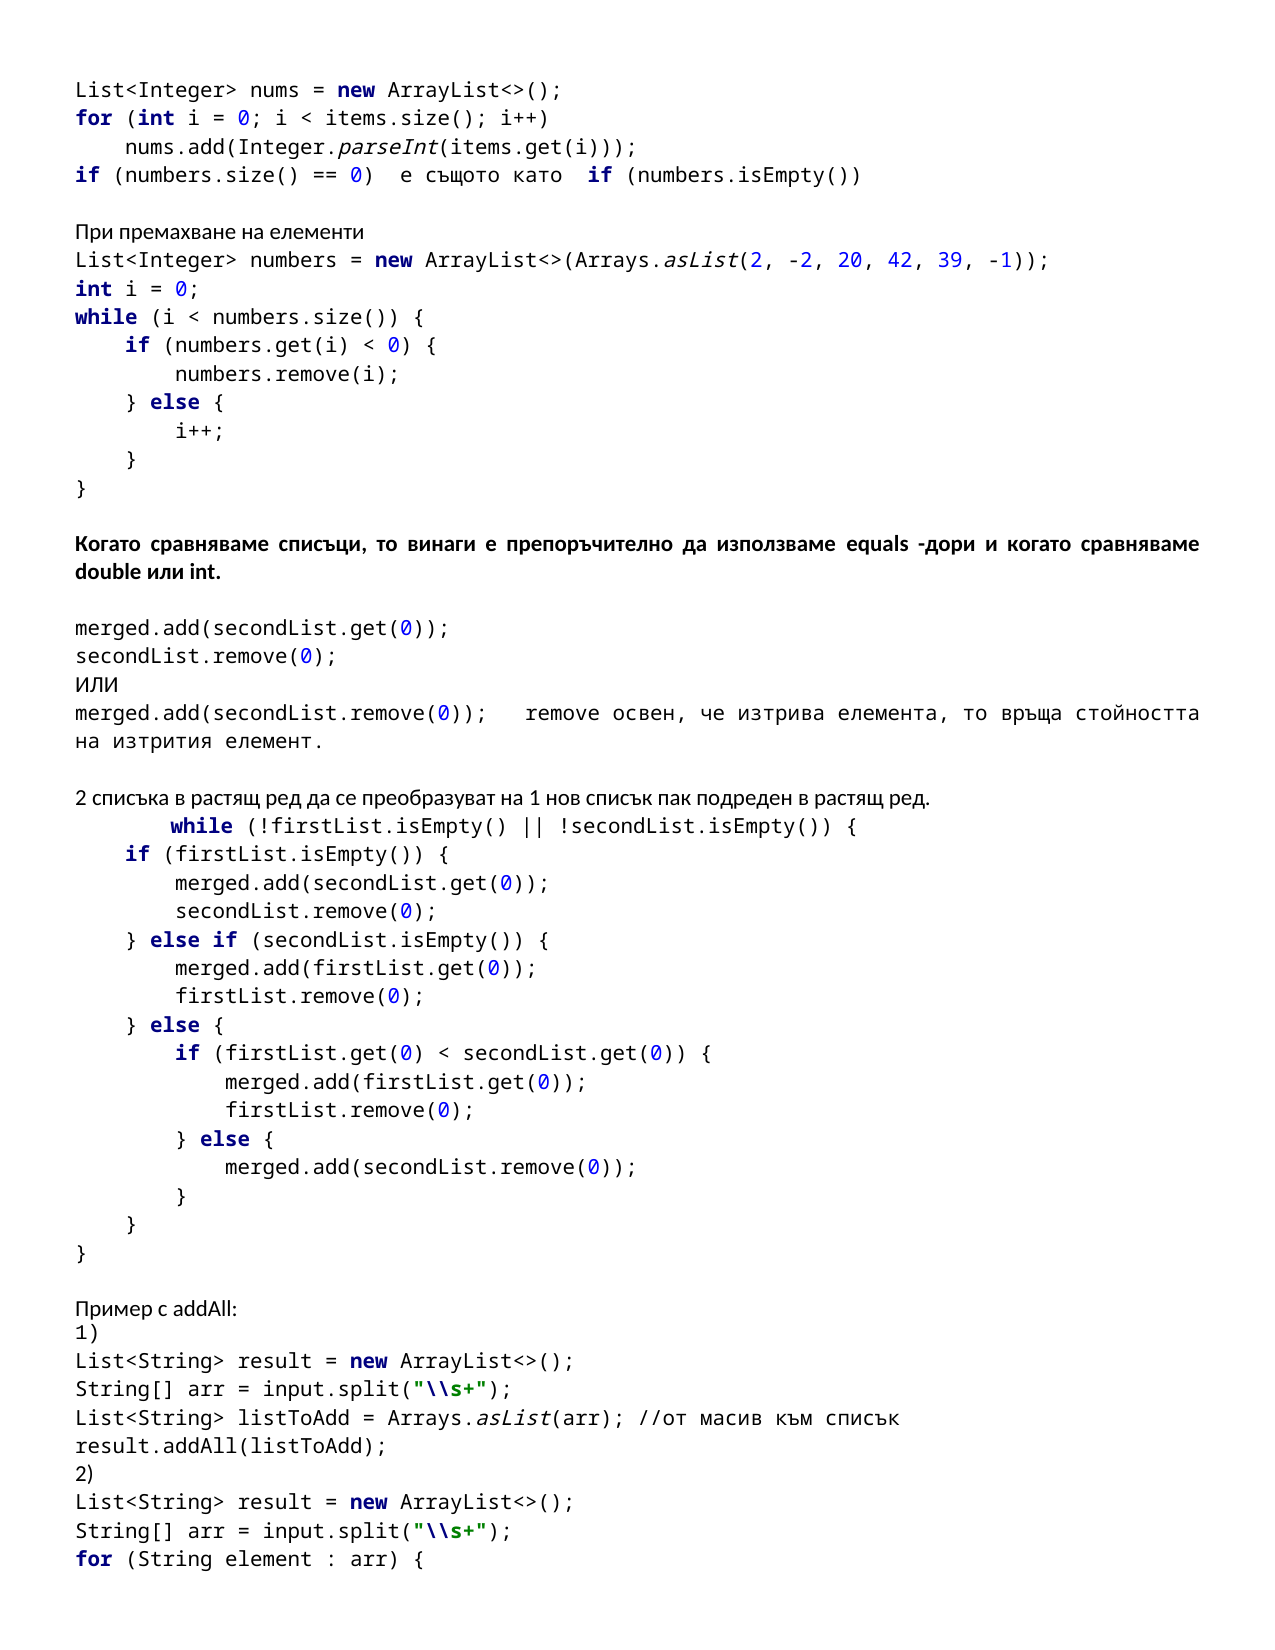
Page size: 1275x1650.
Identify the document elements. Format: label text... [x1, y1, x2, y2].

text 2 списъка в растящ ред да се преобразуват на 1 нов списък пак подреден в растящ ред. [75, 783, 1200, 811]
text List<String> result = new ArrayList<>(); [75, 1346, 1200, 1374]
text merged.add(secondList.remove(0)); remove освен, че изтрива елемента, то връща стойността на изтрития елемент. [75, 698, 1200, 755]
text while (!firstList.isEmpty() || !secondList.isEmpty()) { if (firstList.isEmpty()) { merged.add(secondList.get(0)); secondList.remove(0); } else if (secondList.isEmpty()) { merged.add(firstList.get(0)); firstList.remove(0); } else { if (firstList.get(0) < secondList.get(0)) { merged.add(firstList.get(0)); firstList.remove(0); } else { merged.add(secondList.remove(0)); } } } [75, 811, 1200, 1266]
text Пример с addAll: [75, 1294, 1200, 1322]
text merged.add(secondList.get(0)); secondList.remove(0); [75, 613, 1200, 670]
text List<String> result = new ArrayList<>(); [75, 1487, 1200, 1516]
text Когато сравняваме списъци, то винаги е препоръчително да използваме equals -дори и когато сравняваме double или int. [75, 529, 1200, 585]
text List<Integer> numbers = new ArrayList<>(Arrays.asList(2, -2, 20, 42, 39, -1)); int i = 0; while (i < numbers.size()) { if (numbers.get(i) < 0) { numbers.remove(i); } else { i++; } } [75, 245, 1200, 501]
text List<Integer> nums = new ArrayList<>(); for (int i = 0; i < items.size(); i++) nums.add(Integer.parseInt(items.get(i))); [75, 75, 1200, 160]
text 2) [75, 1459, 1200, 1487]
text ИЛИ [75, 670, 1200, 698]
text 1) [75, 1322, 1200, 1346]
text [75, 1516, 1200, 1573]
text String[] arr = input.split("\\s+"); List<String> listToAdd = Arrays.asList(arr); //от масив към списък result.addAll(listToAdd); [75, 1374, 1200, 1459]
text if (numbers.size() == 0) е същото като if (numbers.isEmpty()) [75, 160, 1200, 189]
text При премахване на елементи [75, 217, 1200, 245]
